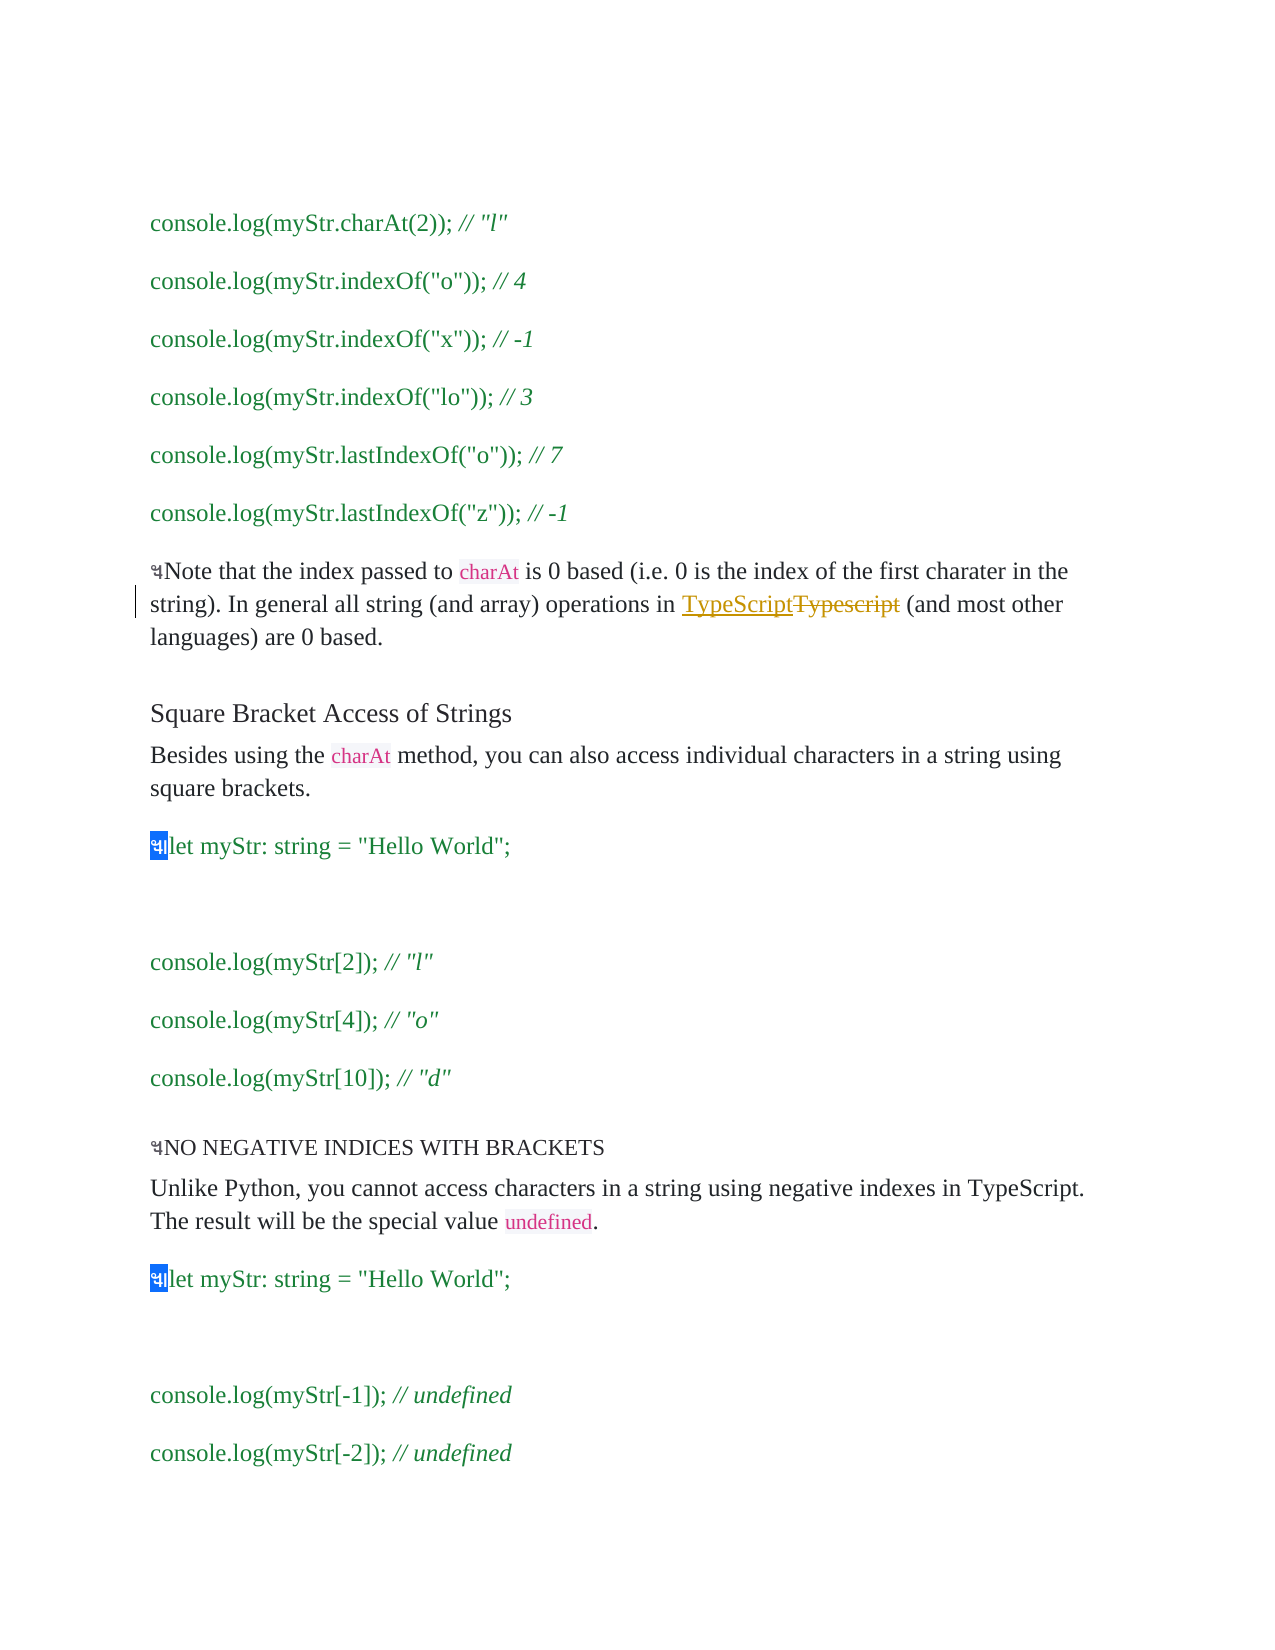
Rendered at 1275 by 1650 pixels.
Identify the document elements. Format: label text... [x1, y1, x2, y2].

text console.log(myStr.lastIndexOf("z")); // -1 [150, 498, 1125, 527]
text let myStr: string = "Hello World"; [168, 1264, 1125, 1292]
text console.log(myStr[-2]); // undefined [150, 1438, 1125, 1467]
text console.log(myStr[-1]); // undefined [150, 1380, 1125, 1408]
text console.log(myStr.lastIndexOf("o")); // 7 [150, 440, 1125, 469]
text console.log(myStr[10]); // "d" [150, 1063, 1125, 1092]
text let myStr: string = "Hello World"; [168, 831, 1125, 860]
text console.log(myStr[2]); // "l" [150, 947, 1125, 976]
text console.log(myStr.indexOf("lo")); // 3 [150, 382, 1125, 411]
text Besides using the charAt method, you can also access individual characters in a string using square brackets. [150, 740, 1125, 802]
subtitle Square Bracket Access of Strings [150, 697, 1125, 728]
subtitle NO NEGATIVE INDICES WITH BRACKETS [150, 1132, 1125, 1161]
text console.log(myStr[4]); // "o" [150, 1006, 1125, 1034]
text console.log(myStr.indexOf("x")); // -1 [150, 324, 1125, 353]
text Note that the index passed to charAt is 0 based (i.e. 0 is the index of the first charater in the string). In general all string (and array) operations in (and most other languages) are 0 based. [150, 556, 1125, 651]
text Unlike Python, you cannot access characters in a string using negative indexes in TypeScript. The result will be the special value undefined. [150, 1173, 1125, 1234]
text console.log(myStr.indexOf("o")); // 4 [150, 266, 1125, 295]
text console.log(myStr.charAt(2)); // "l" [150, 208, 1125, 237]
